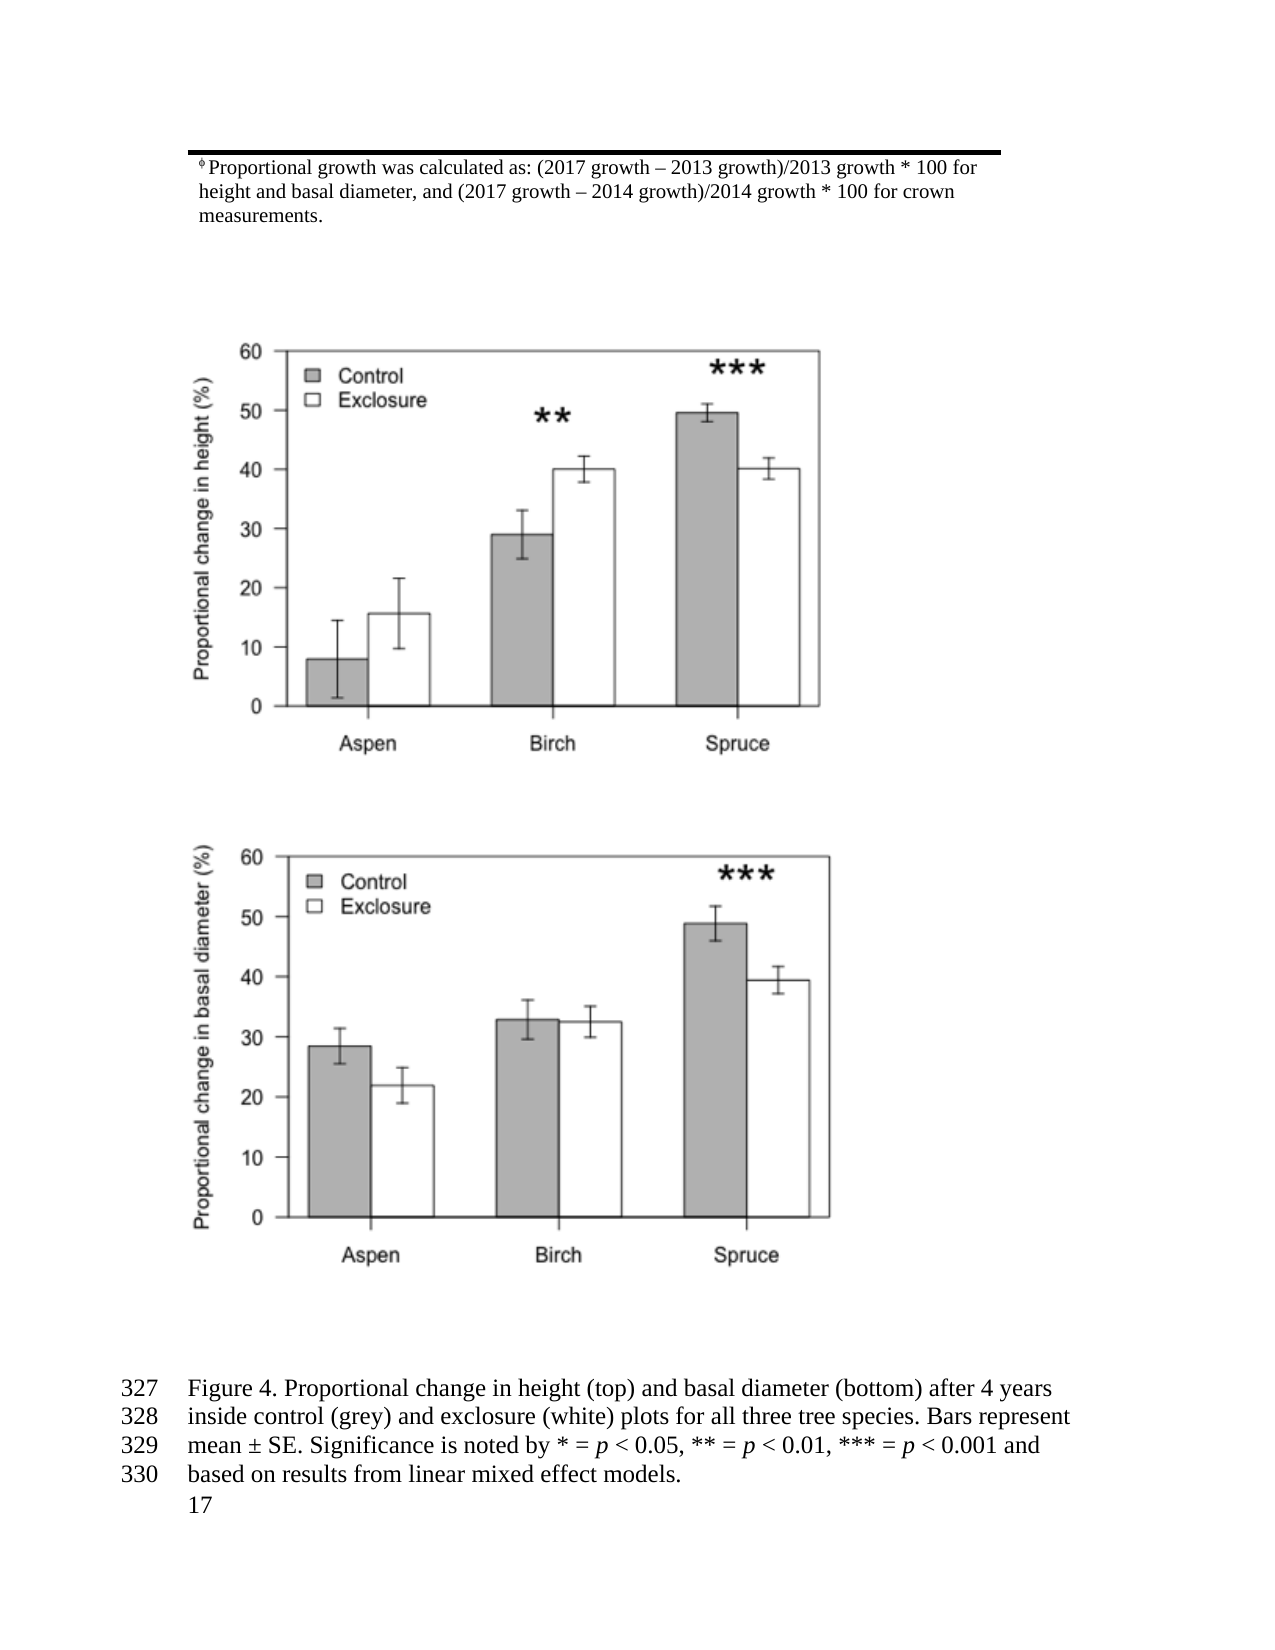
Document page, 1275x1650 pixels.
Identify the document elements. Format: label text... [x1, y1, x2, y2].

picture [187, 251, 882, 1344]
text Figure 4. Proportional change in height (top) and basal diameter (bottom) after 4 years inside control (grey) and exclosure (white) plots for all three tree species. Bars represent mean ± SE. Significance is noted by * = p < 0.05, ** = p < 0.01, *** = p < 0.001 and based on results from linear mixed effect models. [187, 1373, 1087, 1488]
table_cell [188, 155, 1001, 252]
